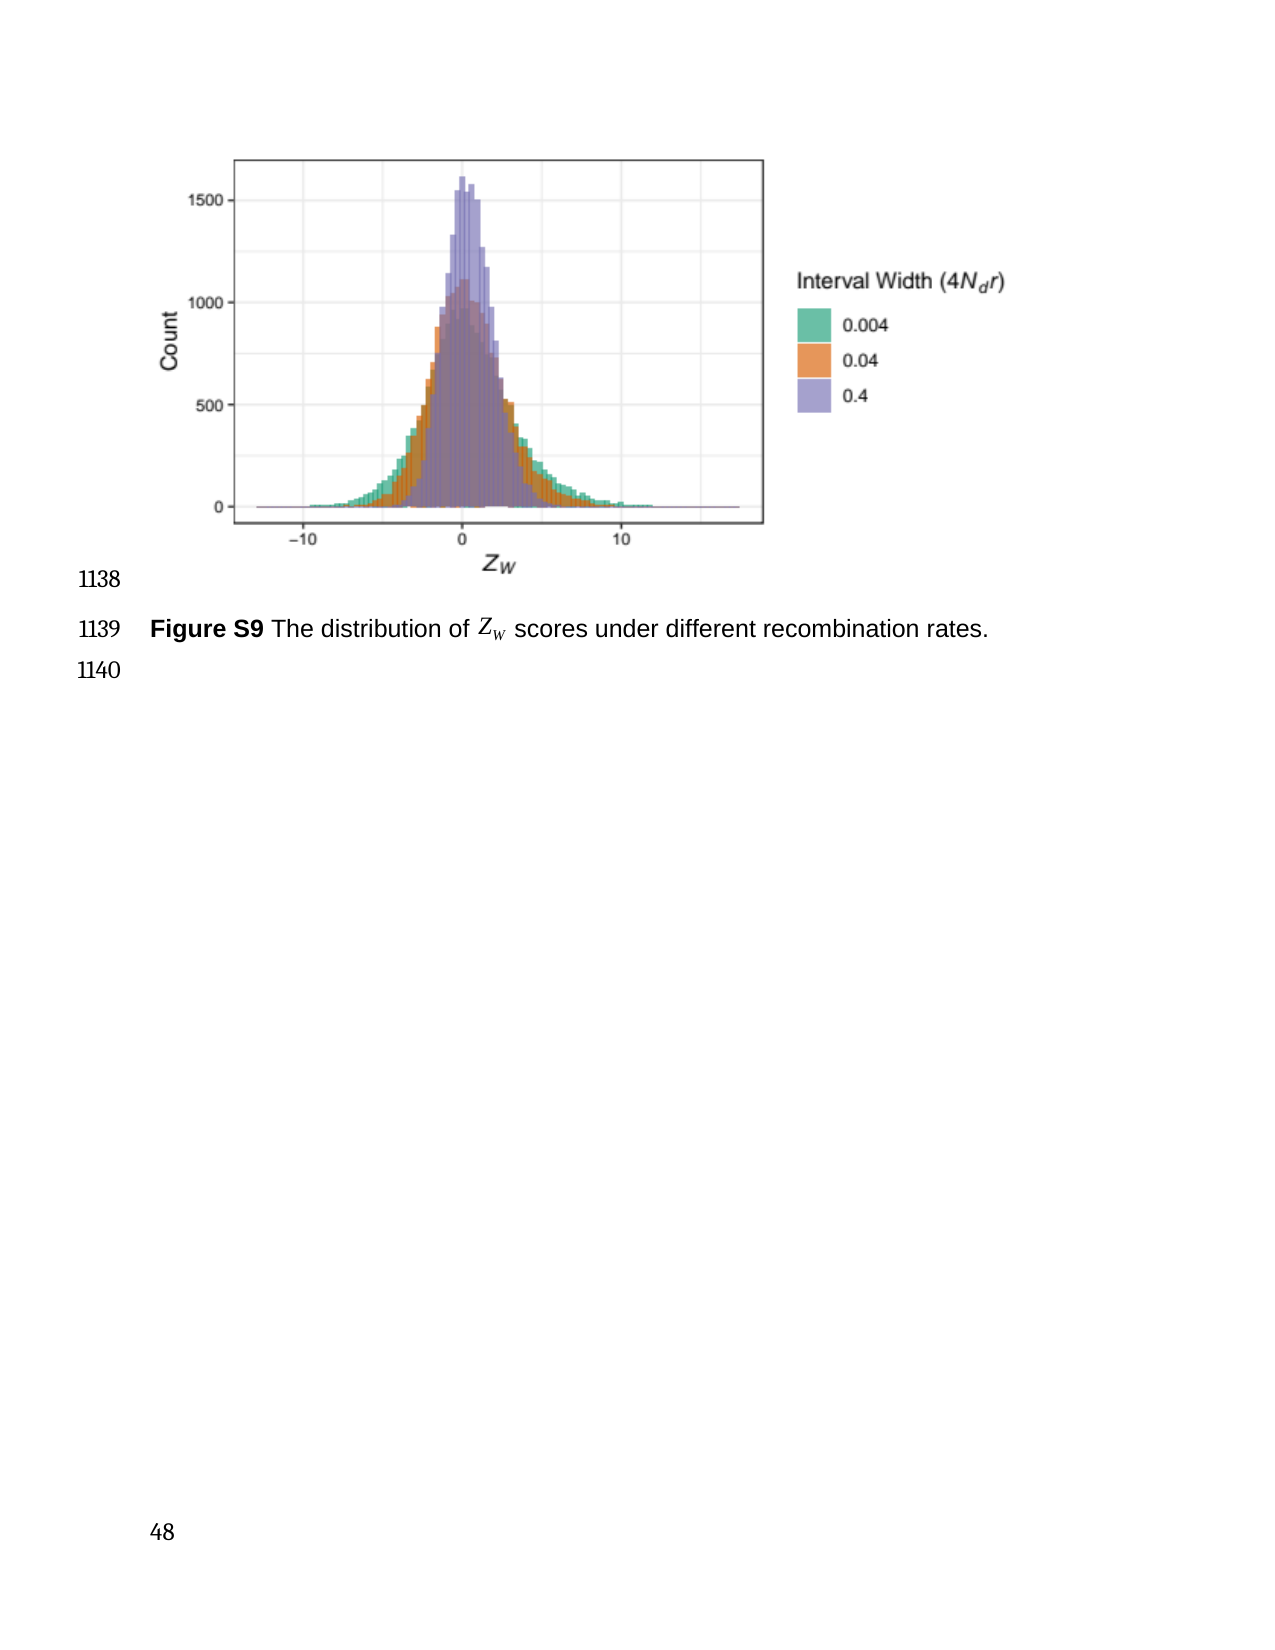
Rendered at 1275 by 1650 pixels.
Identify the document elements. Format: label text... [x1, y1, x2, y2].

text Figure S9 The distribution of scores under different recombination rates. [150, 612, 1125, 644]
